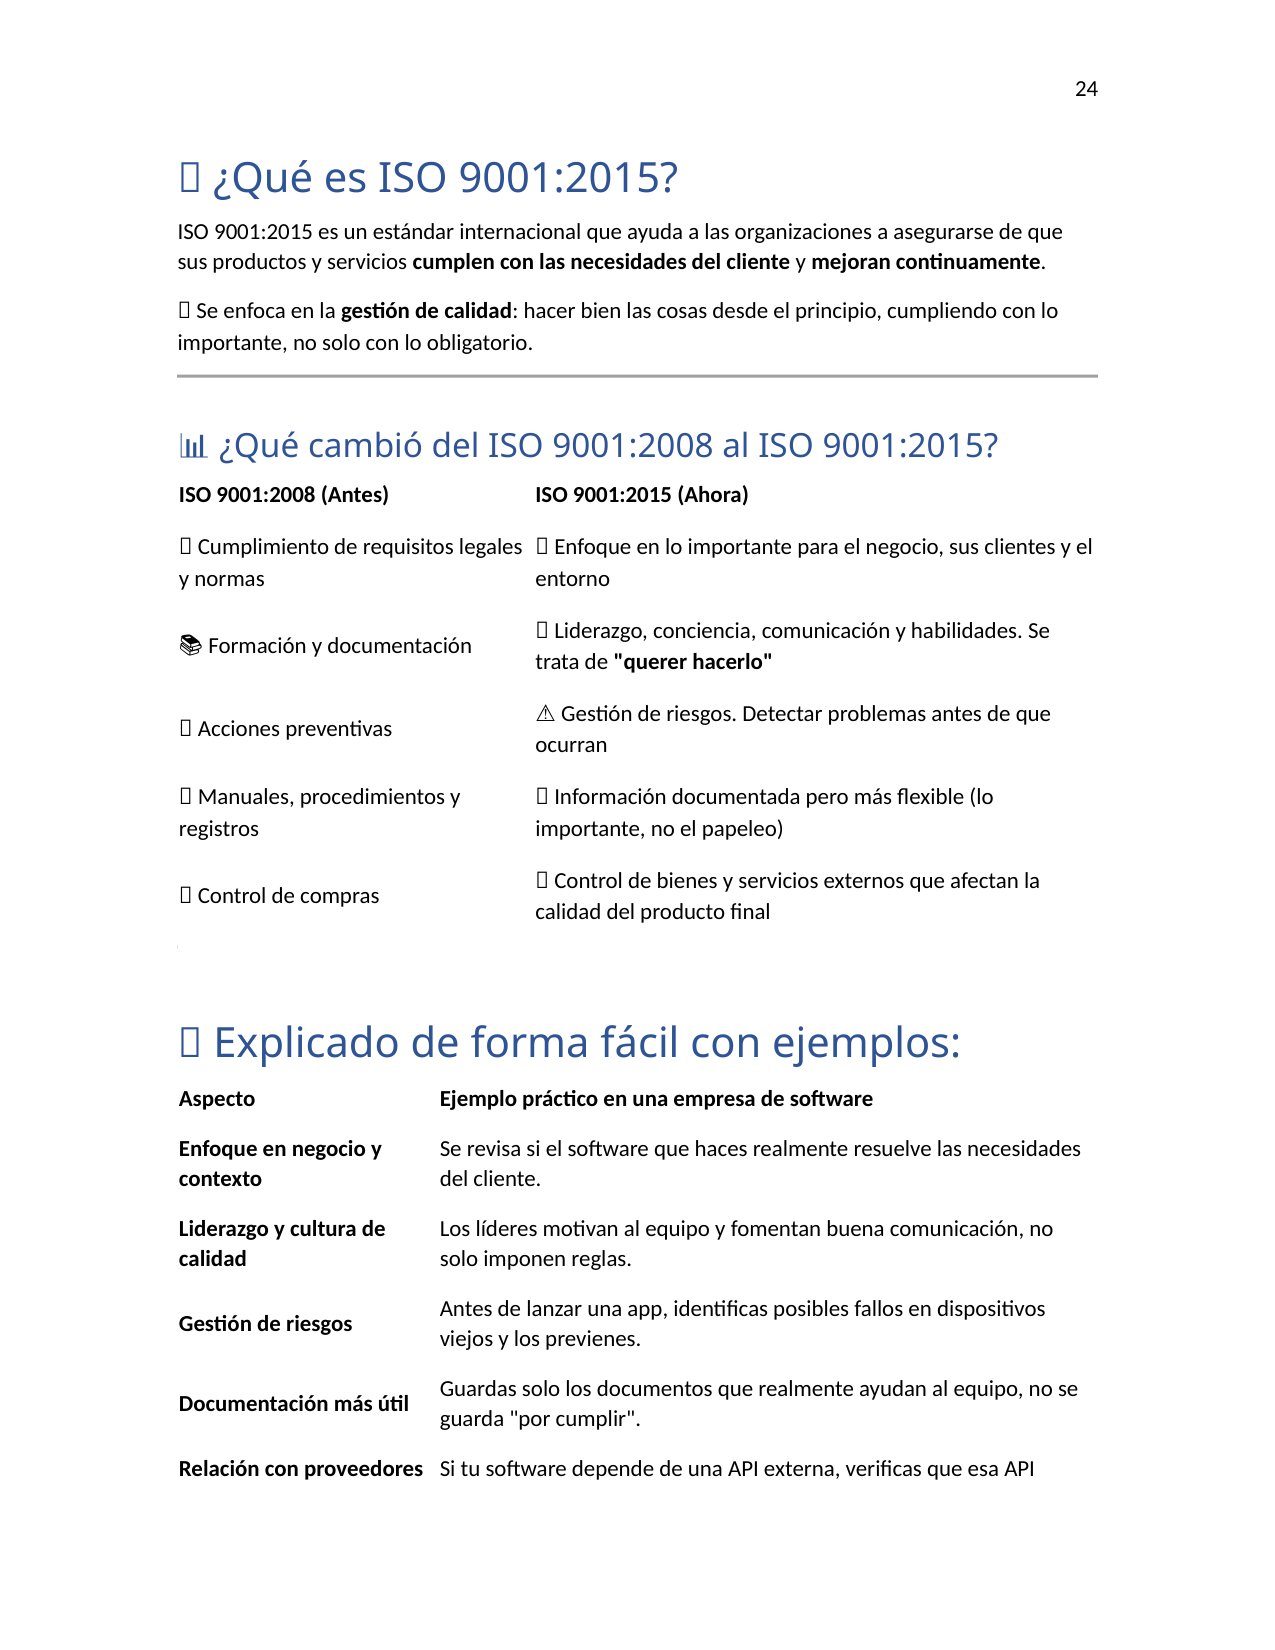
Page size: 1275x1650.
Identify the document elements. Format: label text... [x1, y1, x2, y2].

table_cell 💬 Liderazgo, conciencia, comunicación y habilidades. Se trata de "querer hacerlo" [534, 612, 1098, 695]
table_cell Gestión de riesgos [177, 1293, 438, 1373]
table_cell Relación con proveedores [177, 1453, 438, 1484]
text ISO 9001:2015 es un estándar internacional que ayuda a las organizaciones a asegurarse de que sus productos y servicios cumplen con las necesidades del cliente y mejoran continuamente. [177, 217, 1098, 275]
table_cell Liderazgo y cultura de calidad [177, 1213, 438, 1293]
table_cell Guardas solo los documentos que realmente ayudan al equipo, no se guarda "por cumplir". [438, 1373, 1098, 1453]
table_cell 🛒 Control de compras [177, 862, 534, 945]
subtitle 📘 ¿Qué es ISO 9001:2015? [177, 148, 1098, 204]
table_header ISO 9001:2008 (Antes) [177, 479, 534, 529]
table_cell 📚 Formación y documentación [177, 612, 534, 695]
table_cell 📂 Información documentada pero más flexible (lo importante, no el papeleo) [534, 779, 1098, 862]
subtitle 🧩 Explicado de forma fácil con ejemplos: [177, 1013, 1098, 1070]
table_cell ✅ Enfoque en lo importante para el negocio, sus clientes y el entorno [534, 529, 1098, 612]
text 🧠 Se enfoca en la gestión de calidad: hacer bien las cosas desde el principio, cumpliendo con lo importante, no solo con lo obligatorio. [177, 294, 1098, 356]
table_cell Enfoque en negocio y contexto [177, 1133, 438, 1213]
table_cell Antes de lanzar una app, identificas posibles fallos en dispositivos viejos y los previenes. [438, 1293, 1098, 1373]
table_cell 🔄 Control de bienes y servicios externos que afectan la calidad del producto final [534, 862, 1098, 945]
table_header ISO 9001:2015 (Ahora) [534, 479, 1098, 529]
table_header Ejemplo práctico en una empresa de software [438, 1083, 1098, 1132]
table_cell 🔧 Acciones preventivas [177, 695, 534, 779]
table_cell Se revisa si el software que haces realmente resuelve las necesidades del cliente. [438, 1133, 1098, 1213]
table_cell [438, 1453, 1098, 1484]
table_cell ⚠️ Gestión de riesgos. Detectar problemas antes de que ocurran [534, 695, 1098, 779]
table_cell Los líderes motivan al equipo y fomentan buena comunicación, no solo imponen reglas. [438, 1213, 1098, 1293]
table_cell ✅ Cumplimiento de requisitos legales y normas [177, 529, 534, 612]
table_cell 📄 Manuales, procedimientos y registros [177, 779, 534, 862]
table_header Aspecto [177, 1083, 438, 1132]
table_cell Documentación más útil [177, 1373, 438, 1453]
subtitle 📊 ¿Qué cambió del ISO 9001:2008 al ISO 9001:2015? [177, 421, 1098, 467]
